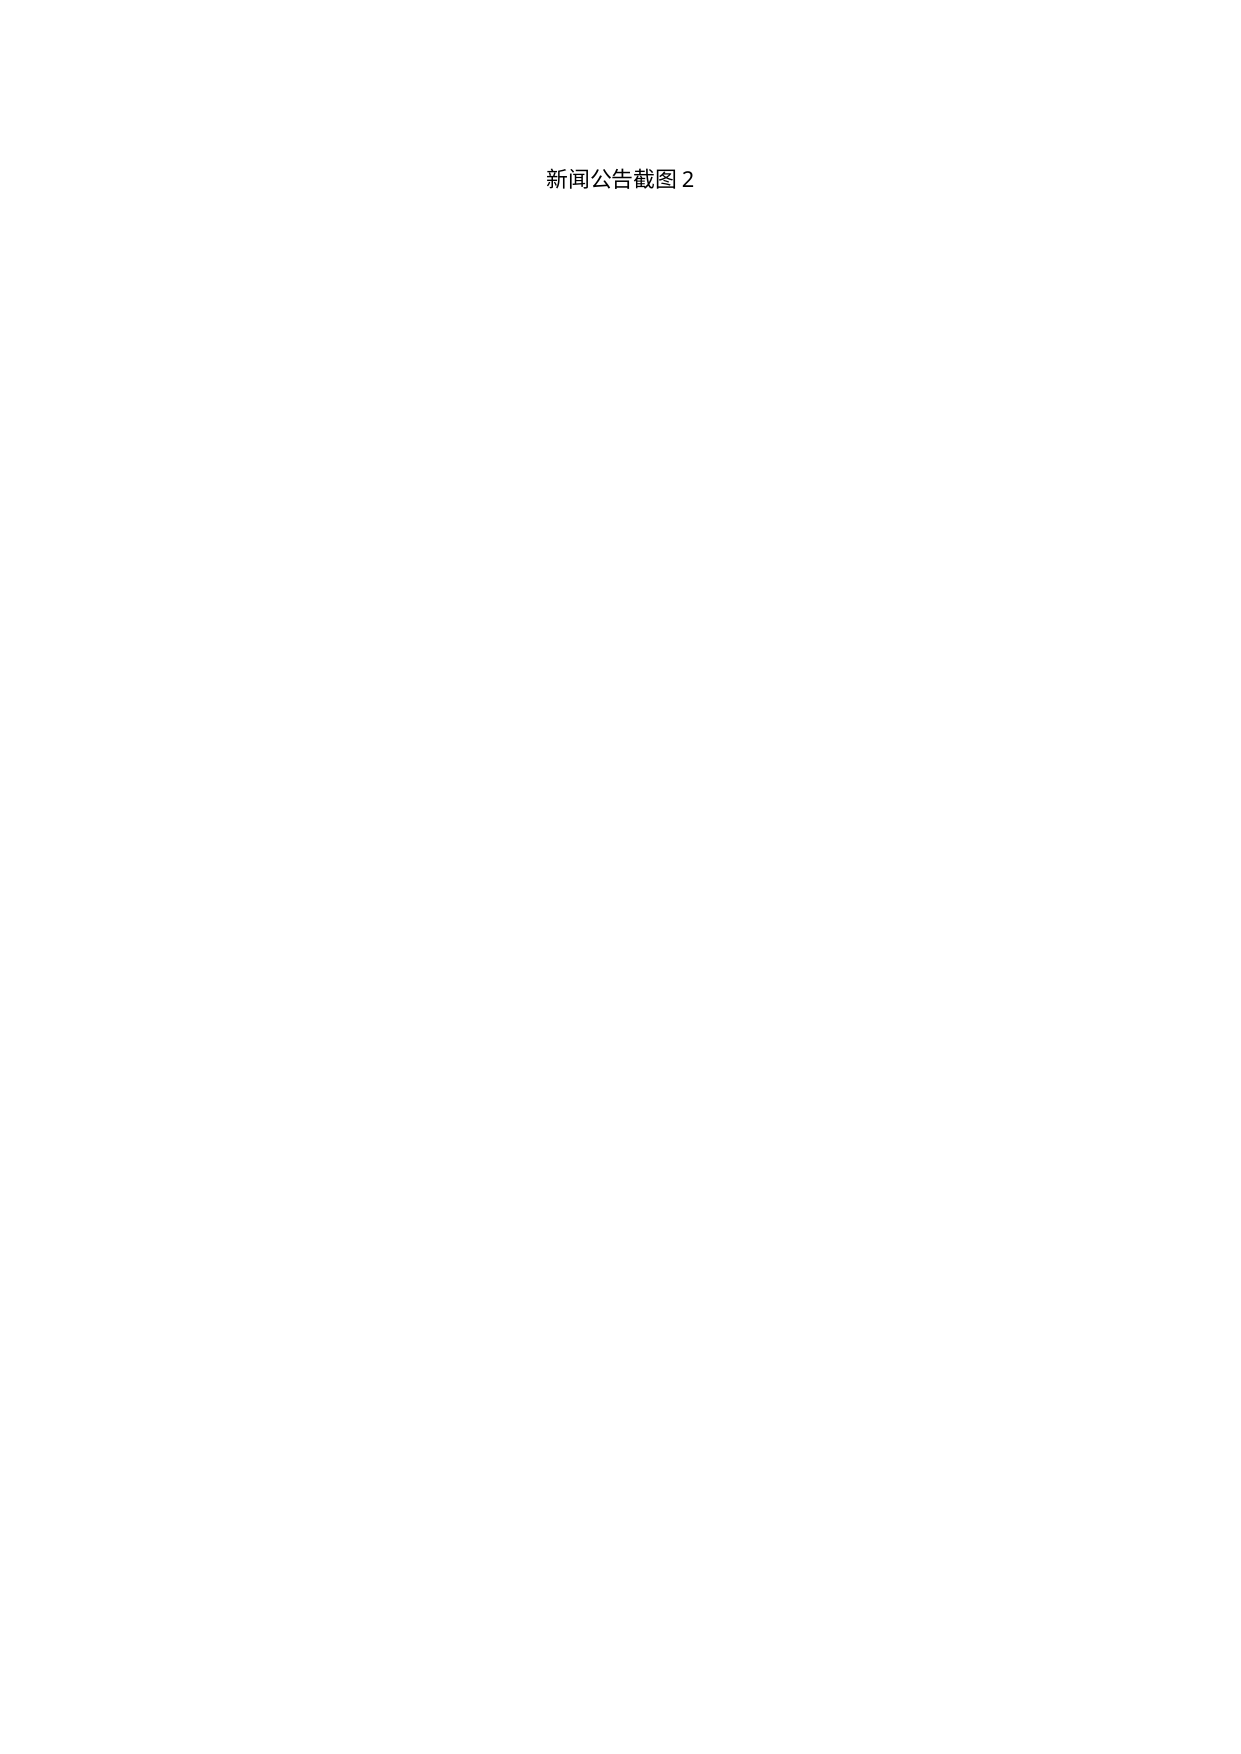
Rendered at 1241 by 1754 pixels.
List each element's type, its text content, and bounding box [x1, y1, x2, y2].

text 新闻公告截图2 [187, 162, 1053, 194]
